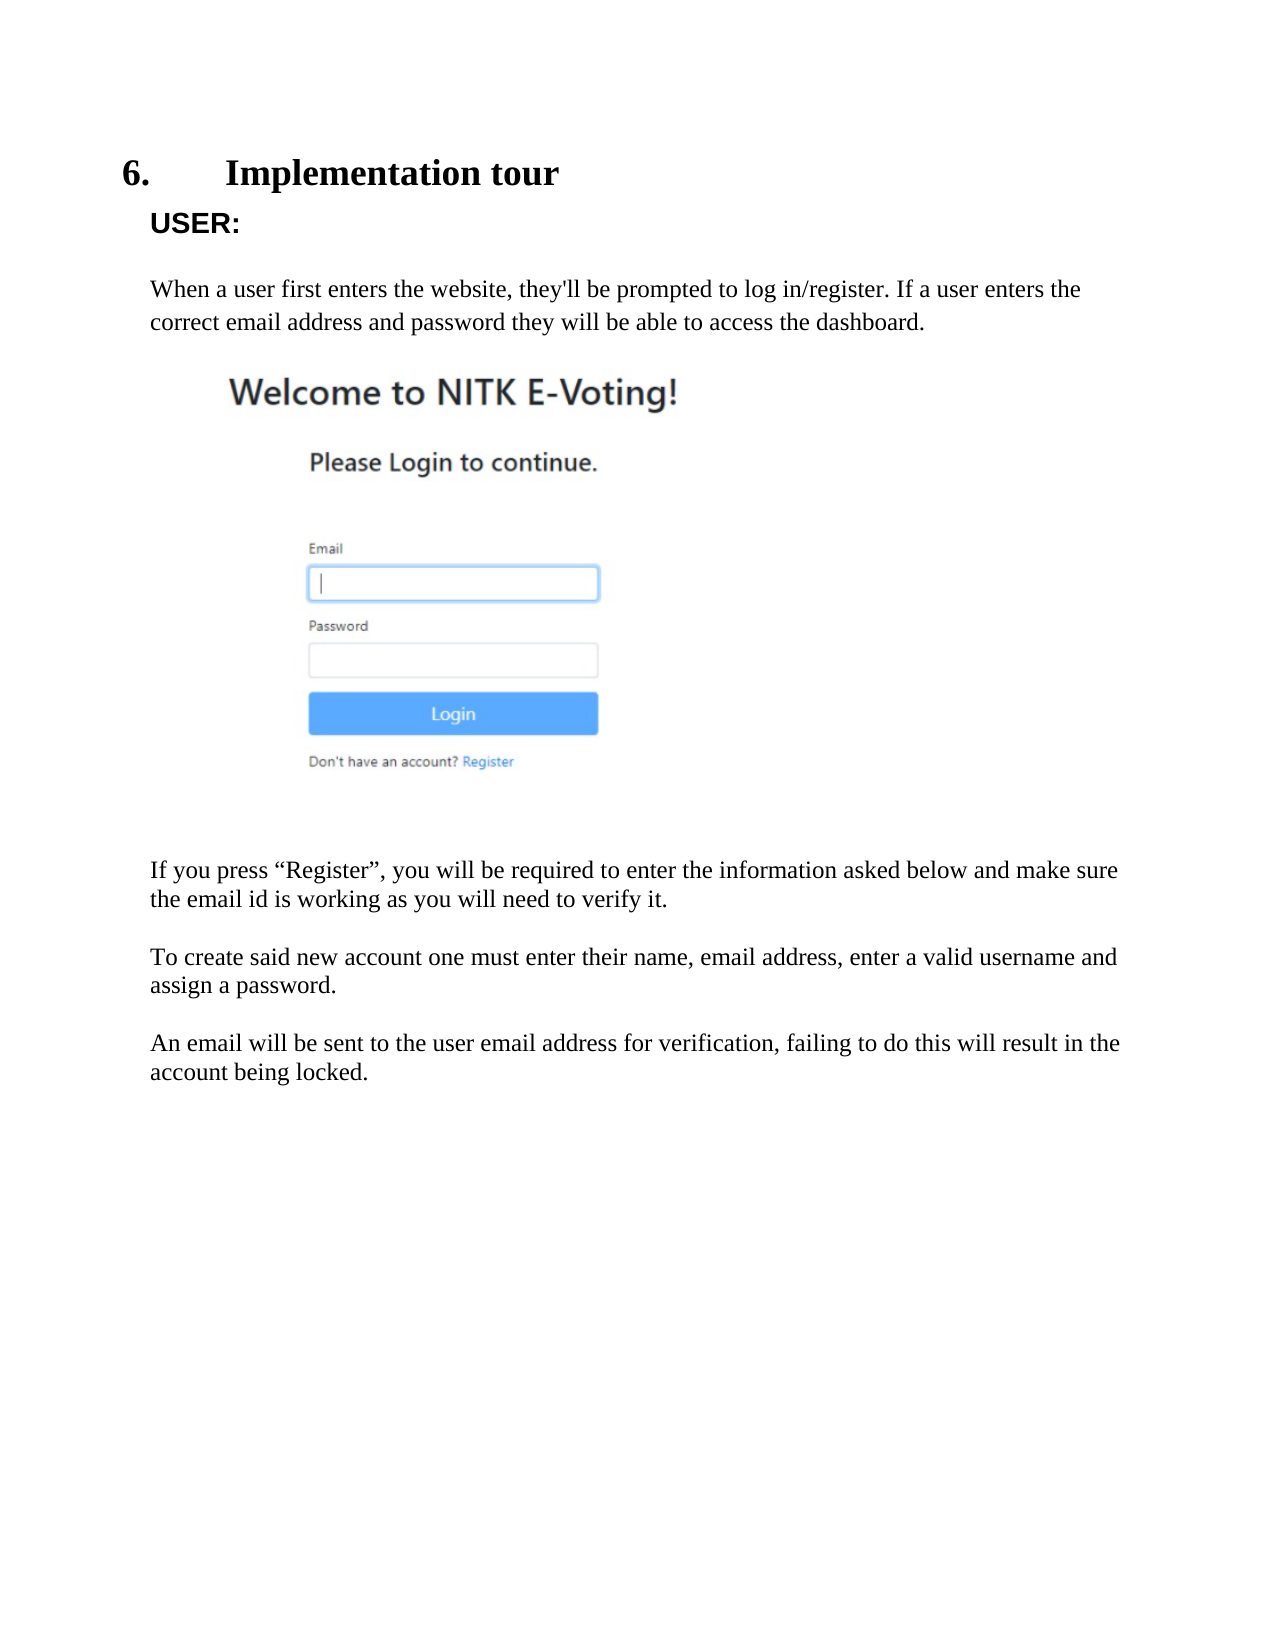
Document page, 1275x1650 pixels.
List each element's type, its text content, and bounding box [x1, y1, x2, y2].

subtitle Implementation tour [150, 150, 1125, 193]
text An email will be sent to the user email address for verification, failing to do this will result in the account being locked. [150, 1028, 1125, 1085]
text To create said new account one must enter their name, email address, enter a valid username and assign a password. [150, 942, 1125, 999]
text When a user first enters the website, they'll be prompted to log in/register. If a user enters the correct email address and password they will be able to access the dashboard. [150, 274, 1125, 336]
text USER: [150, 206, 1125, 239]
picture [150, 340, 755, 798]
text If you press “Register”, you will be required to enter the information asked below and make sure the email id is working as you will need to verify it. [150, 855, 1125, 913]
